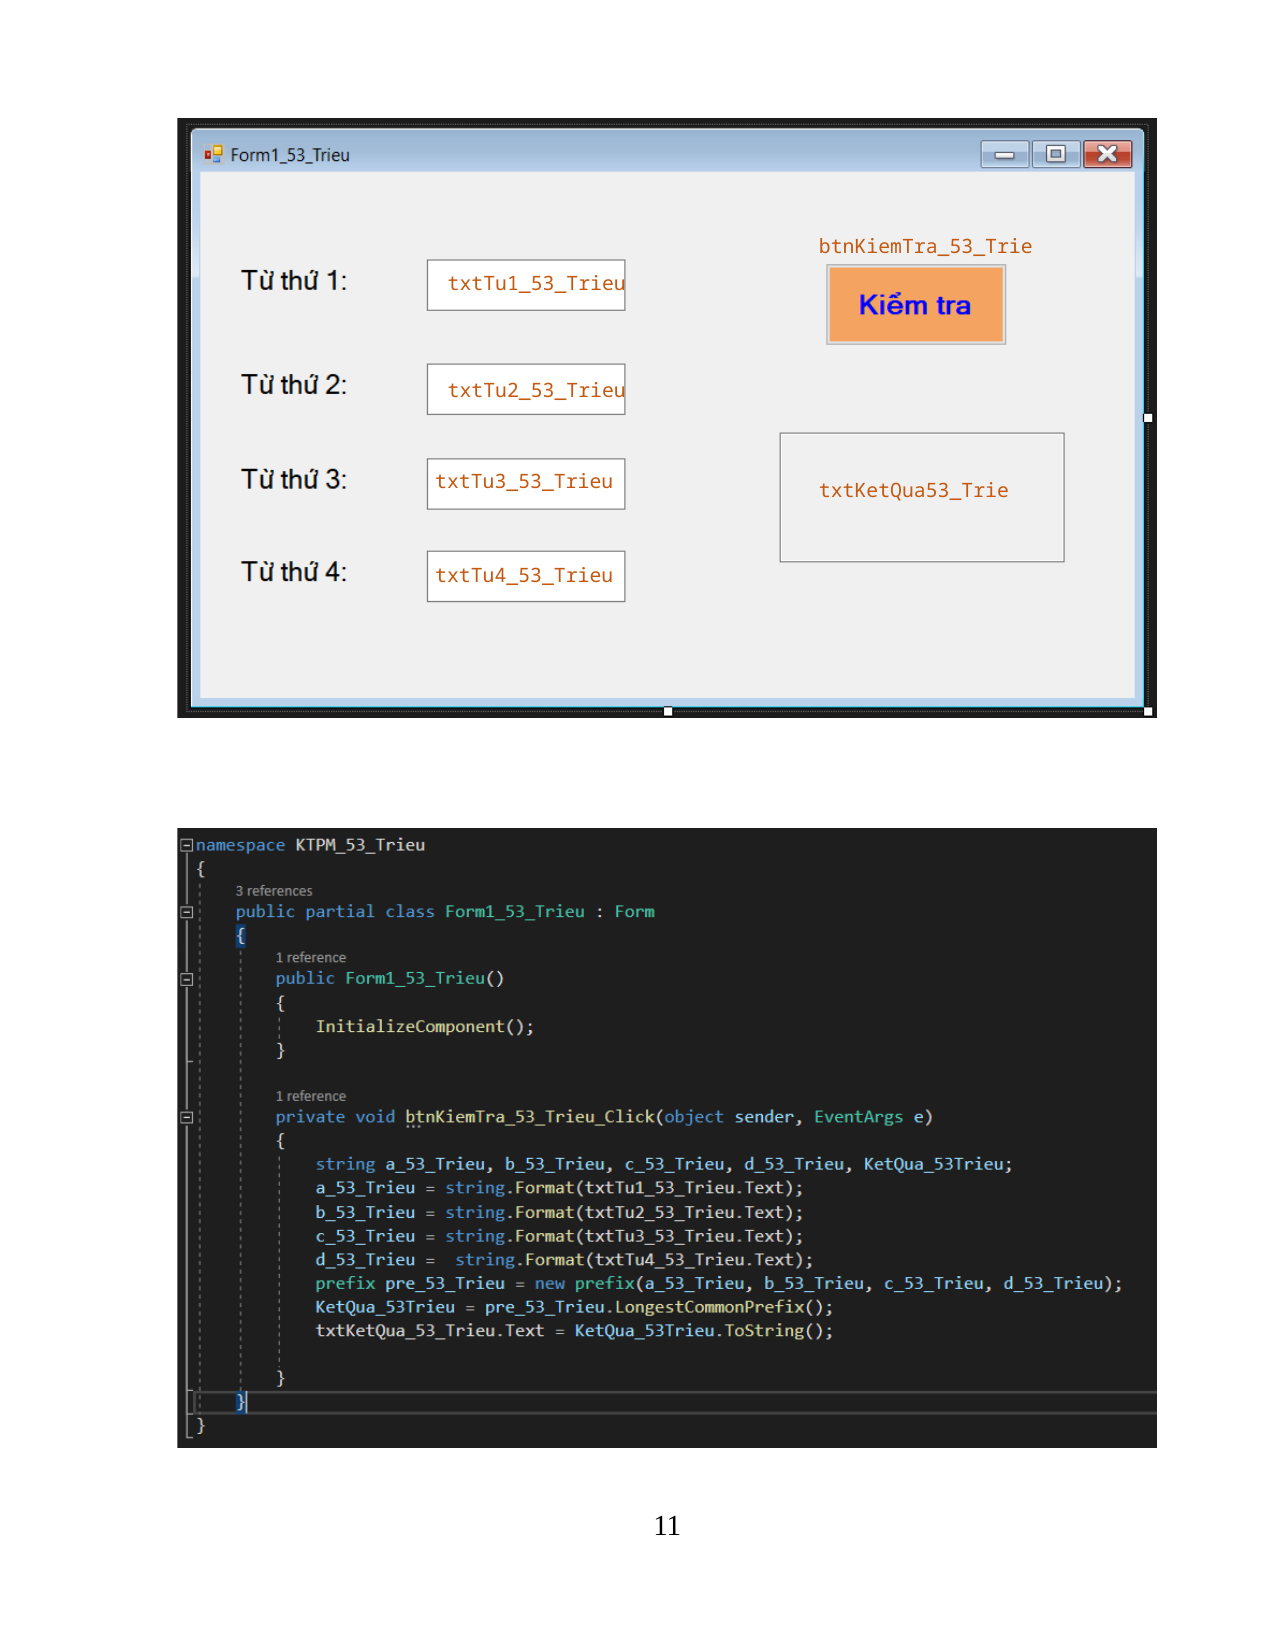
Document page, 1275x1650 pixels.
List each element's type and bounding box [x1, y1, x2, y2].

picture [177, 828, 1157, 1448]
picture [177, 118, 1157, 718]
